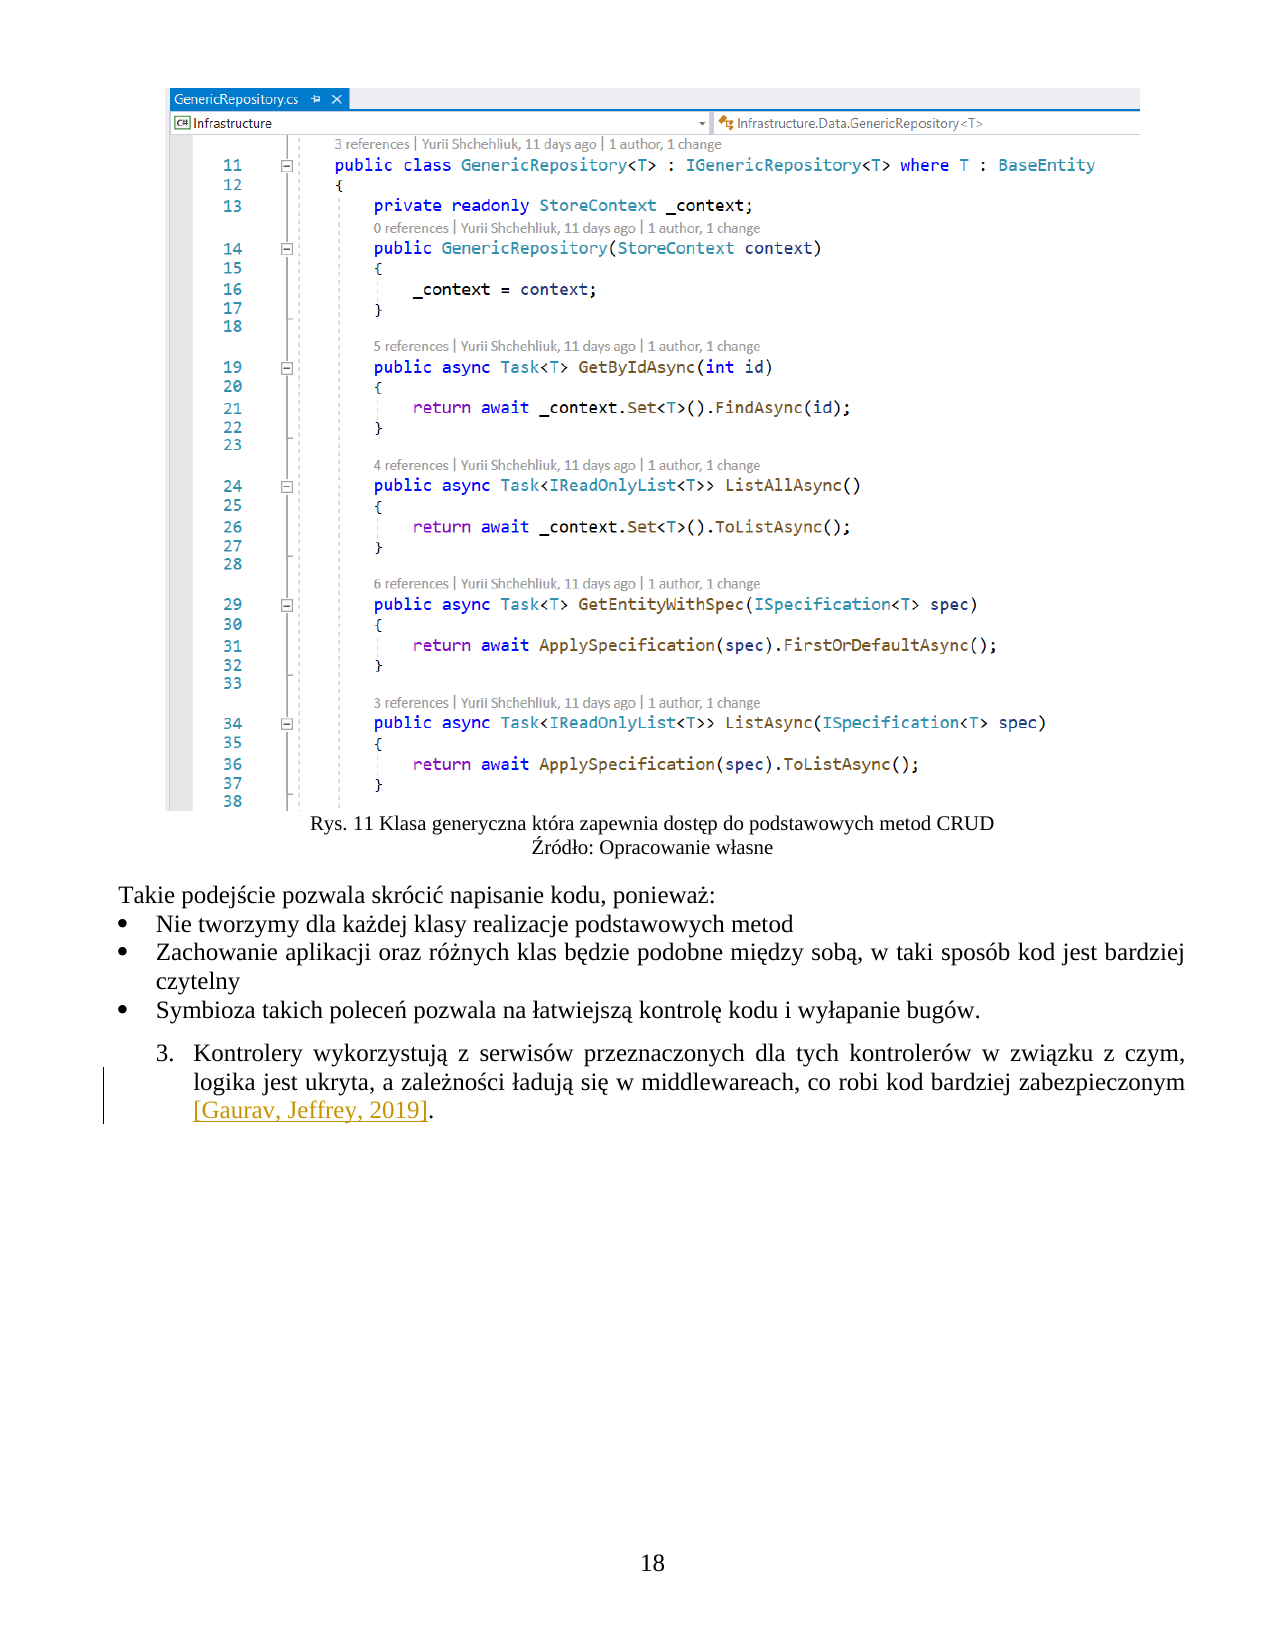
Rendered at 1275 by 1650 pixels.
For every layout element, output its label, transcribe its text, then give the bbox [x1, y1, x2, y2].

list Zachowanie aplikacji oraz różnych klas będzie podobne między sobą, w taki sposób kod jest bardziej czytelny [118, 937, 1186, 995]
list Kontrolery wykorzystują z serwisów przeznaczonych dla tych kontrolerów w związku z czym, logika jest ukryta, a zależności ładują się w middlewareach, co robi kod bardziej zabezpieczonym. [156, 1038, 1186, 1124]
picture [164, 88, 1140, 811]
text Takie podejście pozwala skrócić napisanie kodu, ponieważ: [118, 880, 1186, 909]
list Symbioza takich poleceń pozwala na łatwiejszą kontrolę kodu i wyłapanie bugów. [118, 995, 1186, 1024]
text Rys. 11 Klasa generyczna która zapewnia dostęp do podstawowych metod CRUD Źródło: Opracowanie własne [118, 811, 1186, 859]
list Nie tworzymy dla każdej klasy realizacje podstawowych metod [118, 909, 1186, 937]
